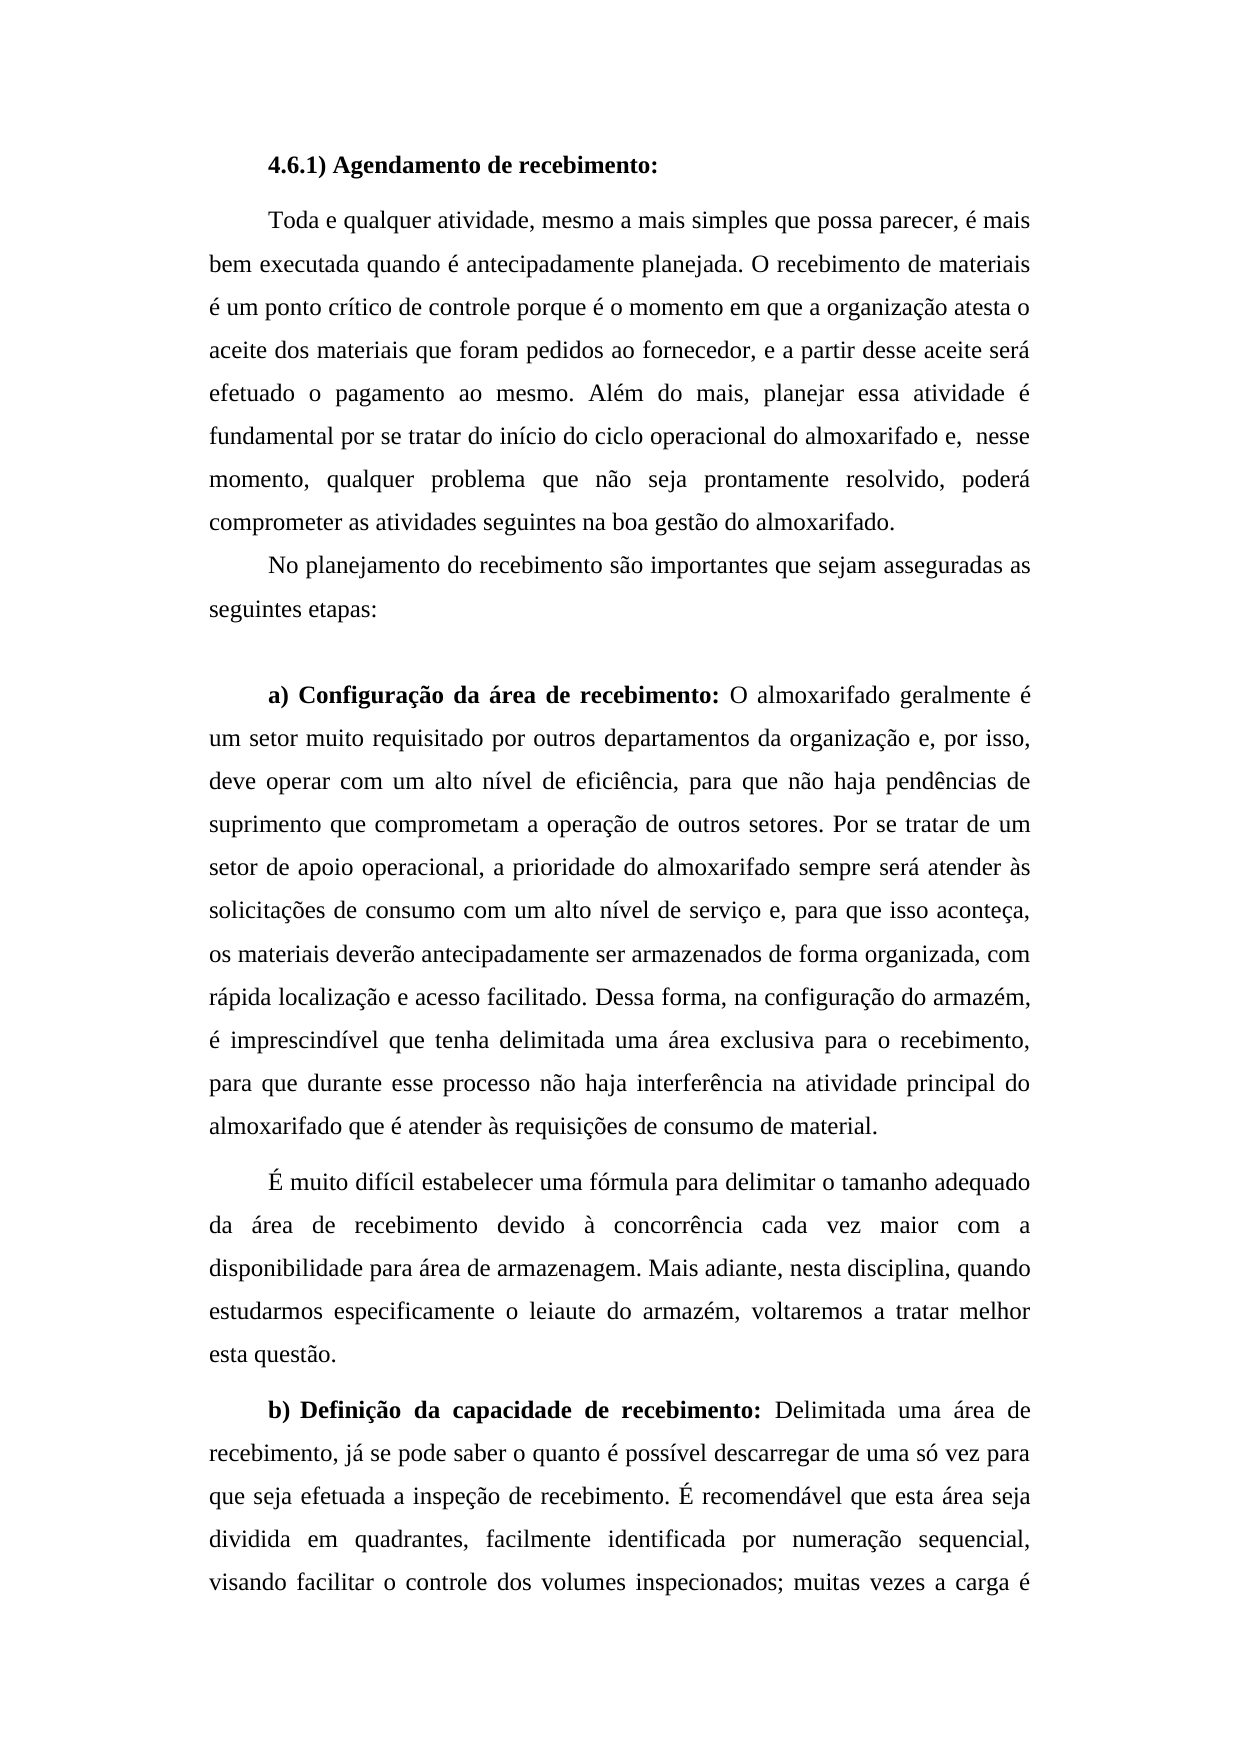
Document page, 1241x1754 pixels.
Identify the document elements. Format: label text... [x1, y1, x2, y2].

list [209, 1395, 1031, 1596]
text É muito difícil estabelecer uma fórmula para delimitar o tamanho adequado da área de recebimento devido à concorrência cada vez maior com a disponibilidade para área de armazenagem. Mais adiante, nesta disciplina, quando estudarmos especificamente o leiaute do armazém, voltaremos a tratar melhor esta questão. [209, 1167, 1031, 1368]
text No planejamento do recebimento são importantes que sejam asseguradas as seguintes etapas: [209, 551, 1031, 622]
text 4.6.1) Agendamento de recebimento: [209, 150, 1031, 179]
text a) Configuração da área de recebimento: O almoxarifado geralmente é um setor muito requisitado por outros departamentos da organização e, por isso, deve operar com um alto nível de eficiência, para que não haja pendências de suprimento que comprometam a operação de outros setores. Por se tratar de um setor de apoio operacional, a prioridade do almoxarifado sempre será atender às solicitações de consumo com um alto nível de serviço e, para que isso aconteça, os materiais deverão antecipadamente ser armazenados de forma organizada, com rápida localização e acesso facilitado. Dessa forma, na configuração do armazém, é imprescindível que tenha delimitada uma área exclusiva para o recebimento, para que durante esse processo não haja interferência na atividade principal do almoxarifado que é atender às requisições de consumo de material. [209, 680, 1031, 1140]
text Toda e qualquer atividade, mesmo a mais simples que possa parecer, é mais bem executada quando é antecipadamente planejada. O recebimento de materiais é um ponto crítico de controle porque é o momento em que a organização atesta o aceite dos materiais que foram pedidos ao fornecedor, e a partir desse aceite será efetuado o pagamento ao mesmo. Além do mais, planejar essa atividade é fundamental por se tratar do início do ciclo operacional do almoxarifado e, nesse momento, qualquer problema que não seja prontamente resolvido, poderá comprometer as atividades seguintes na boa gestão do almoxarifado. [209, 206, 1031, 536]
